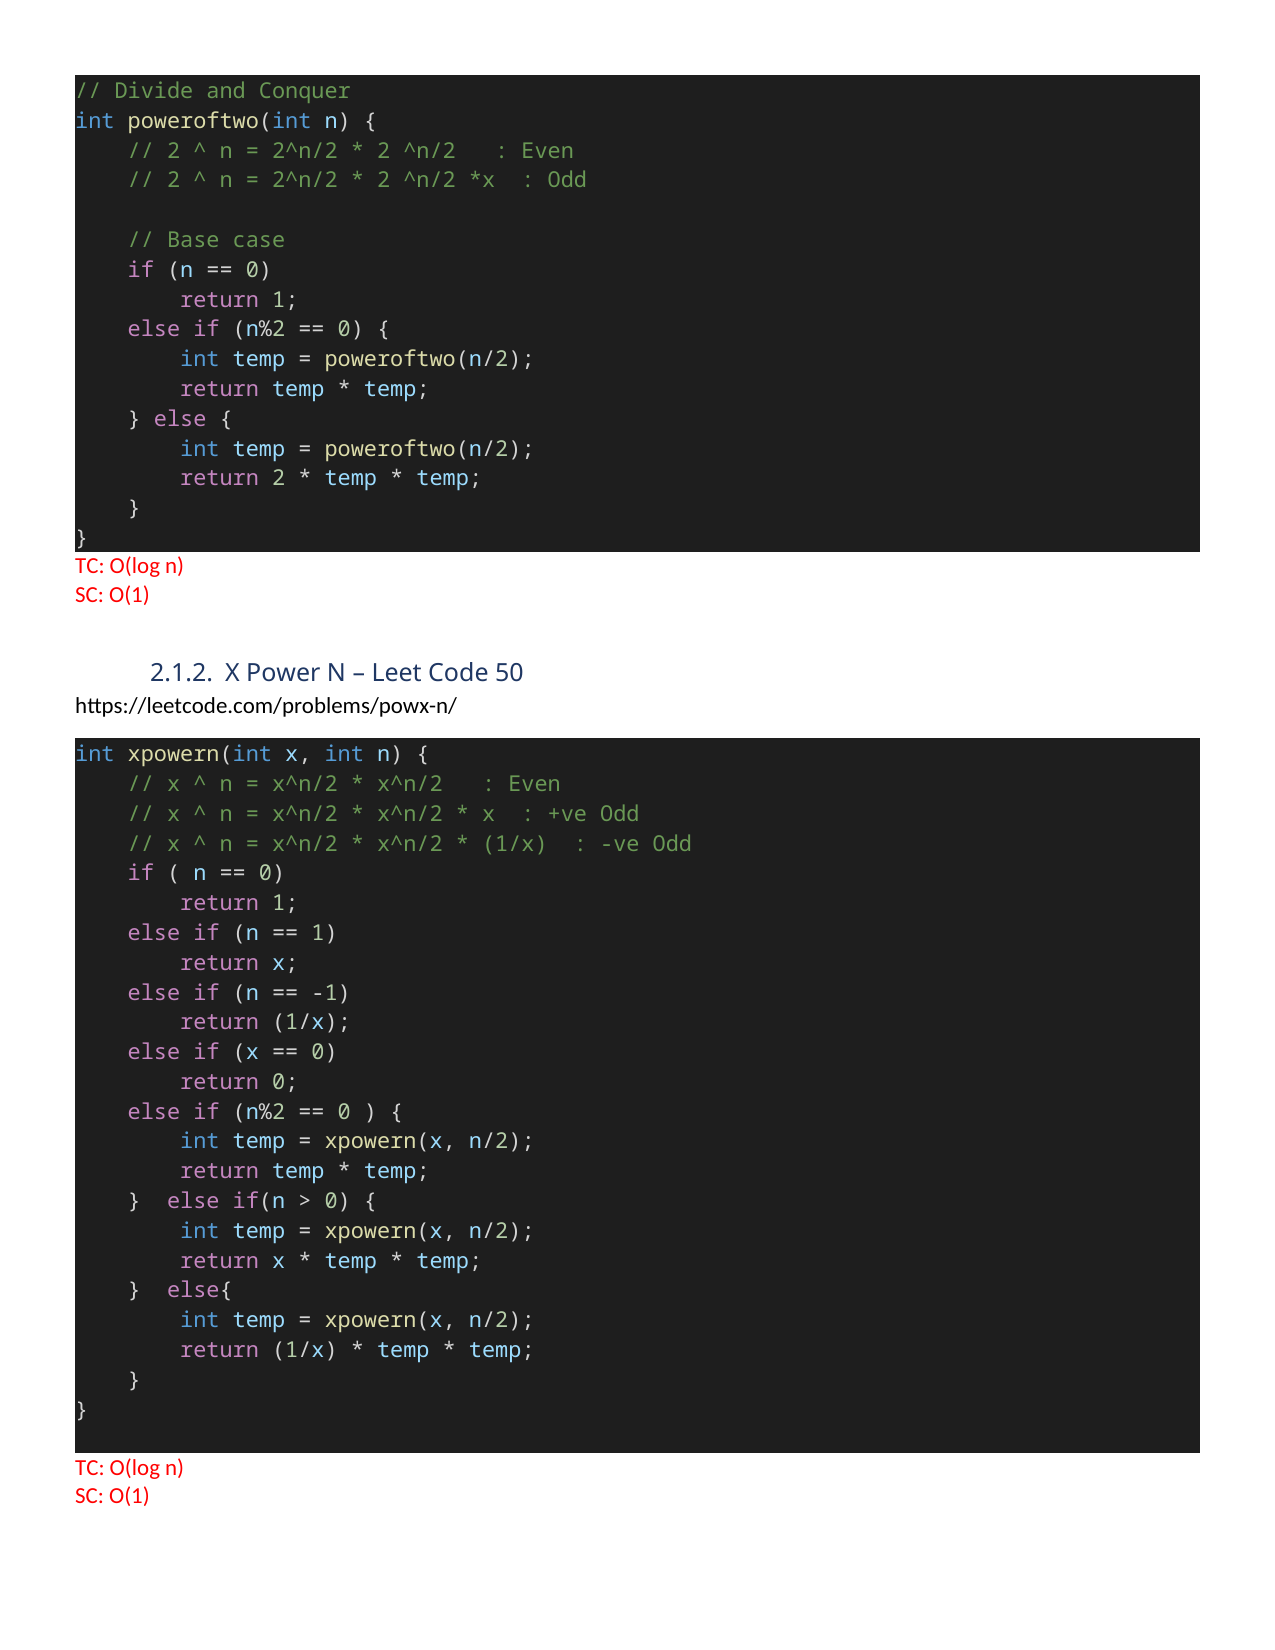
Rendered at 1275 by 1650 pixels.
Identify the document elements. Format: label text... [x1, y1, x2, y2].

text int temp = xpowern(x, n/2); [75, 1126, 1200, 1155]
text } else{ [75, 1274, 1200, 1304]
text // x ^ n = x^n/2 * x^n/2 * (1/x) : -ve Odd [75, 828, 1200, 857]
text return (1/x); [75, 1006, 1200, 1036]
text } else if(n > 0) { [75, 1185, 1200, 1215]
text else if (n%2 == 0) { [75, 313, 1200, 343]
text } [75, 522, 1200, 552]
text int temp = xpowern(x, n/2); [75, 1304, 1200, 1334]
text } [75, 1364, 1200, 1394]
text } else { [75, 403, 1200, 432]
text // x ^ n = x^n/2 * x^n/2 : Even [75, 768, 1200, 798]
text int temp = poweroftwo(n/2); [75, 432, 1200, 462]
text return (1/x) * temp * temp; [75, 1334, 1200, 1364]
text TC: O(log n) [75, 552, 1200, 580]
text TC: O(log n) [75, 1453, 1200, 1481]
text // x ^ n = x^n/2 * x^n/2 * x : +ve Odd [75, 798, 1200, 828]
text else if (n%2 == 0 ) { [75, 1096, 1200, 1126]
text return temp * temp; [75, 1155, 1200, 1185]
text if ( n == 0) [75, 857, 1200, 887]
text else if (n == -1) [75, 977, 1200, 1006]
text return 0; [75, 1066, 1200, 1096]
text return x * temp * temp; [75, 1245, 1200, 1274]
text int temp = xpowern(x, n/2); [75, 1215, 1200, 1245]
text // 2 ^ n = 2^n/2 * 2 ^n/2 *x : Odd [75, 164, 1200, 194]
text // 2 ^ n = 2^n/2 * 2 ^n/2 : Even [75, 134, 1200, 164]
text return x; [75, 947, 1200, 977]
text } [75, 1394, 1200, 1423]
text https://leetcode.com/problems/powx-n/ [75, 691, 1200, 719]
text else if (x == 0) [75, 1036, 1200, 1066]
text return temp * temp; [75, 373, 1200, 403]
text return 1; [75, 283, 1200, 313]
text } [75, 492, 1200, 522]
text return 2 * temp * temp; [75, 462, 1200, 492]
text if (n == 0) [75, 254, 1200, 283]
text SC: O(1) [75, 580, 1200, 608]
text // Base case [75, 224, 1200, 254]
text int poweroftwo(int n) { [75, 105, 1200, 134]
text int temp = poweroftwo(n/2); [75, 343, 1200, 373]
text SC: O(1) [75, 1481, 1200, 1509]
text int xpowern(int x, int n) { [75, 738, 1200, 768]
subtitle X Power N – Leet Code 50 [150, 654, 1200, 689]
text // Divide and Conquer [75, 75, 1200, 105]
text else if (n == 1) [75, 917, 1200, 947]
text return 1; [75, 887, 1200, 917]
